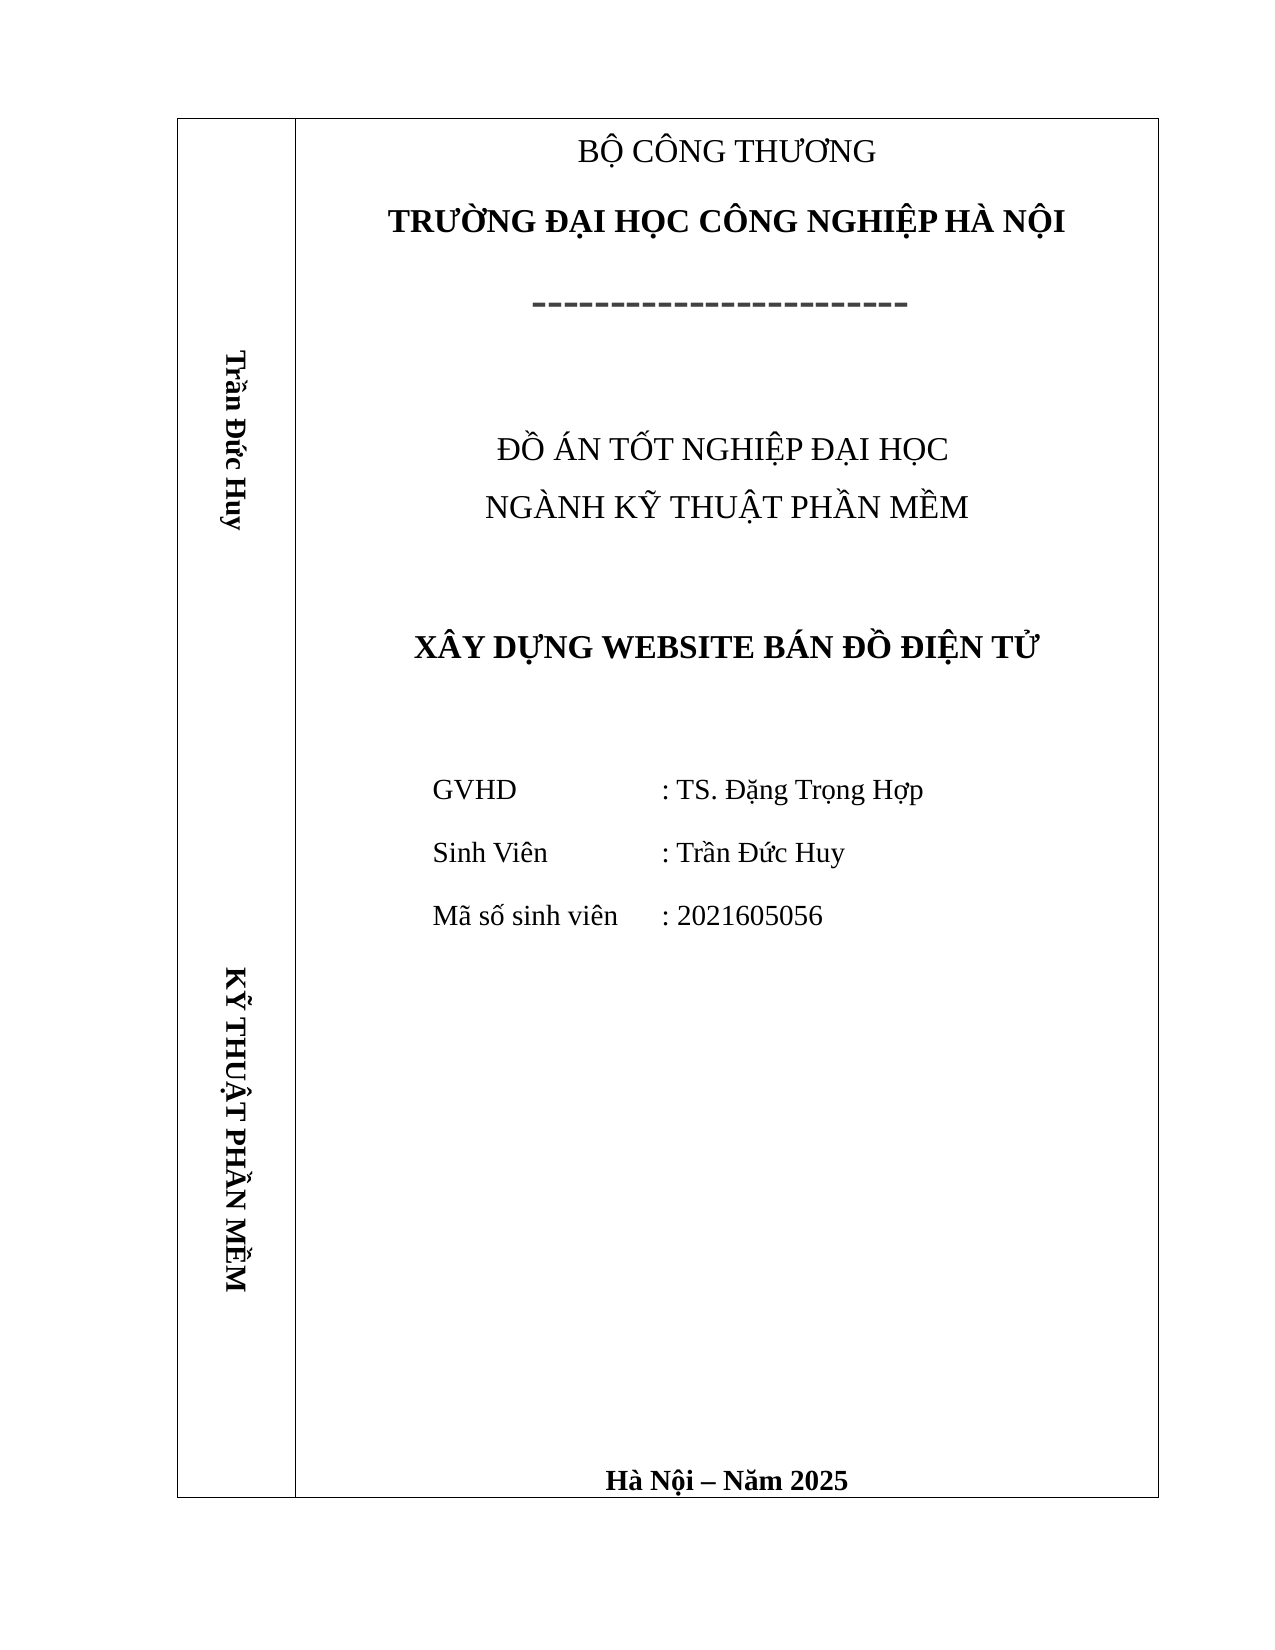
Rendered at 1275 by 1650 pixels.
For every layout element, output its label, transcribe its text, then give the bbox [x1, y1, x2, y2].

table_cell KỸ THUẬT PHẦN MỀM [178, 763, 295, 1497]
table_header BỘ CÔNG THƯƠNG TRƯỜNG ĐẠI HỌC CÔNG NGHIỆP HÀ NỘI ------------------------ ĐỒ ÁN TỐT NGHIỆP ĐẠI HỌC NGÀNH KỸ THUẬT PHẦN MỀM XÂY DỰNG WEBSITE BÁN ĐỒ ĐIỆN TỬ Hà Nội – Năm 2025 [296, 119, 1158, 1497]
table_header Trần Đức Huy [178, 119, 295, 762]
